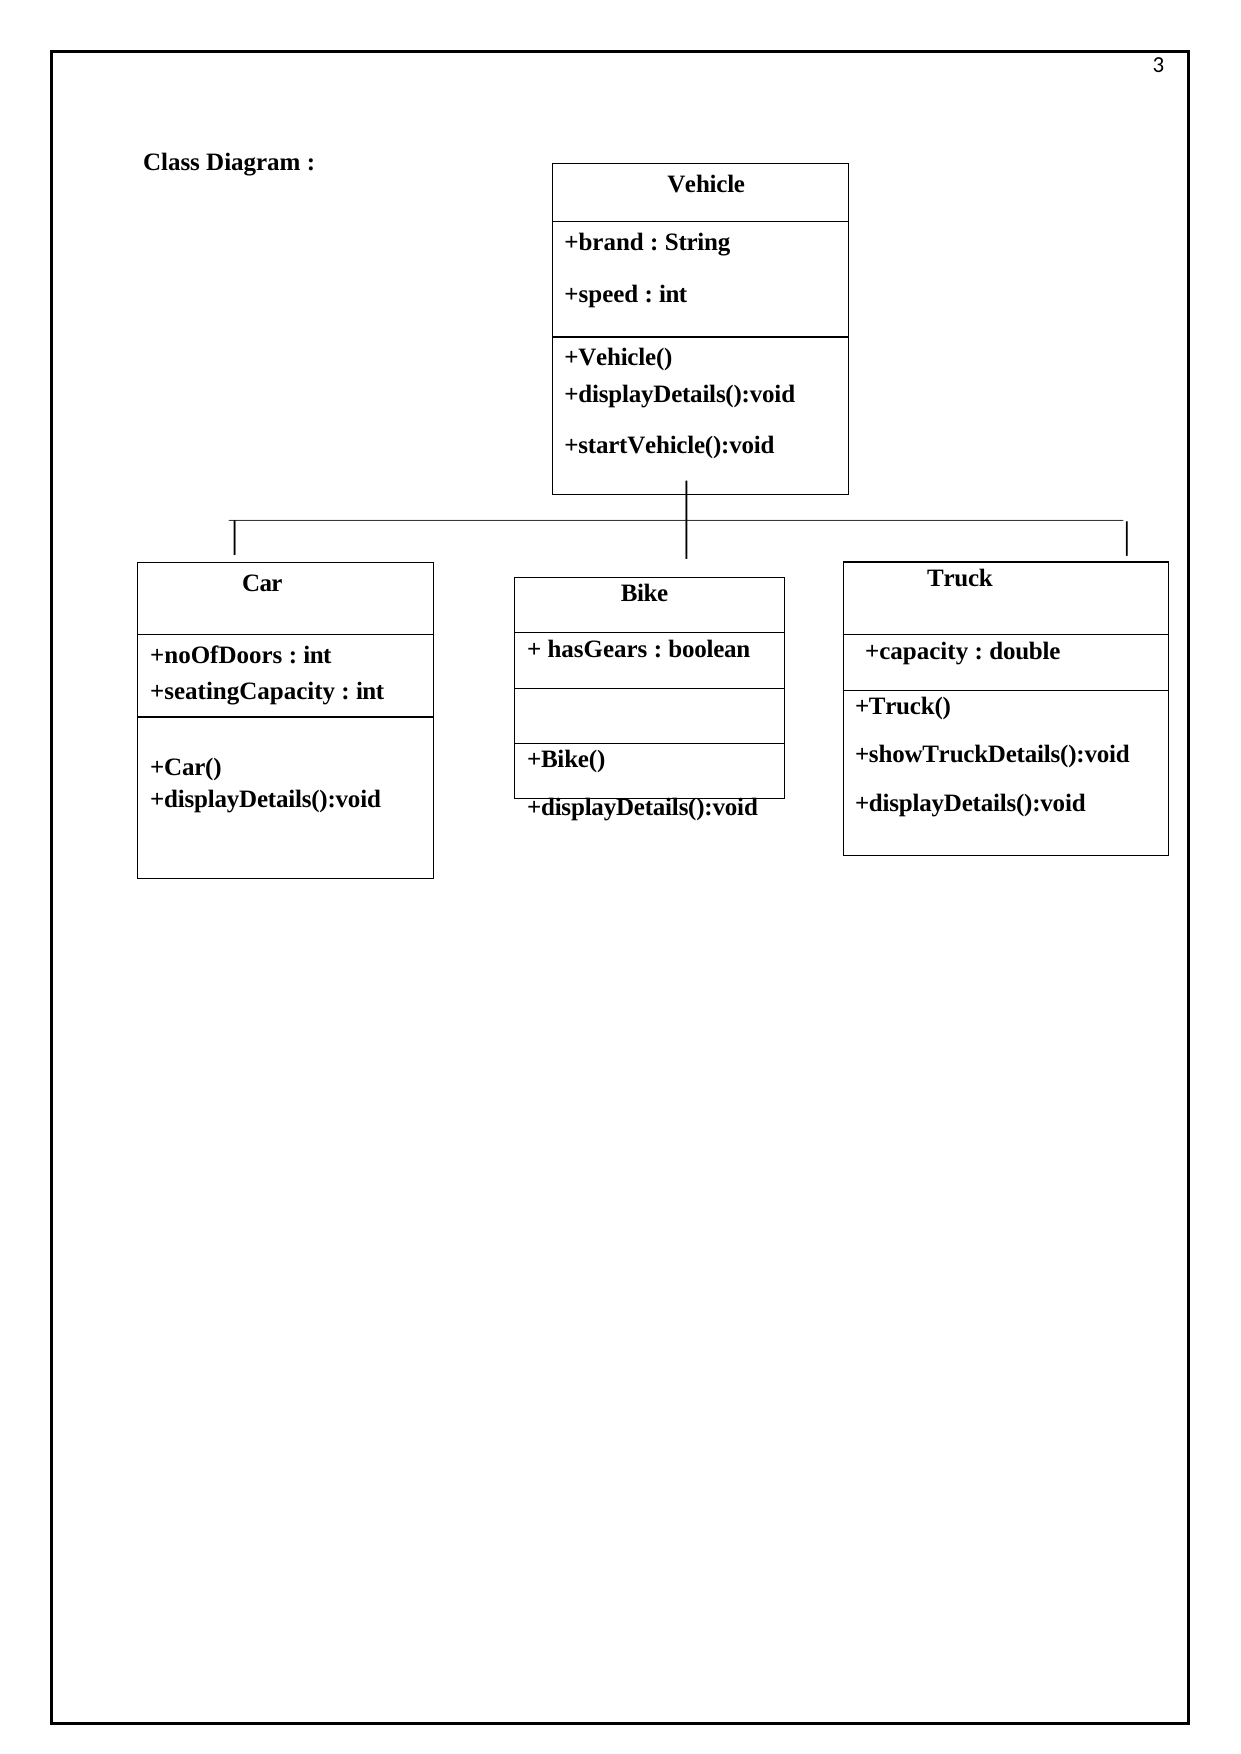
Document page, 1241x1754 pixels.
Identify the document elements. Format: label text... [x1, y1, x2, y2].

text Class Diagram : [118, 147, 1181, 176]
picture [222, 479, 1131, 562]
table_header Vehicle [553, 164, 848, 221]
table_cell +brand : String +speed : int [553, 222, 848, 336]
table_cell +Vehicle() +displayDetails():void +startVehicle():void [553, 338, 848, 494]
table_cell +Car() +displayDetails():void [138, 718, 433, 878]
table_cell +noOfDoors : int +seatingCapacity : int [138, 635, 433, 716]
table_header Car [138, 563, 433, 634]
